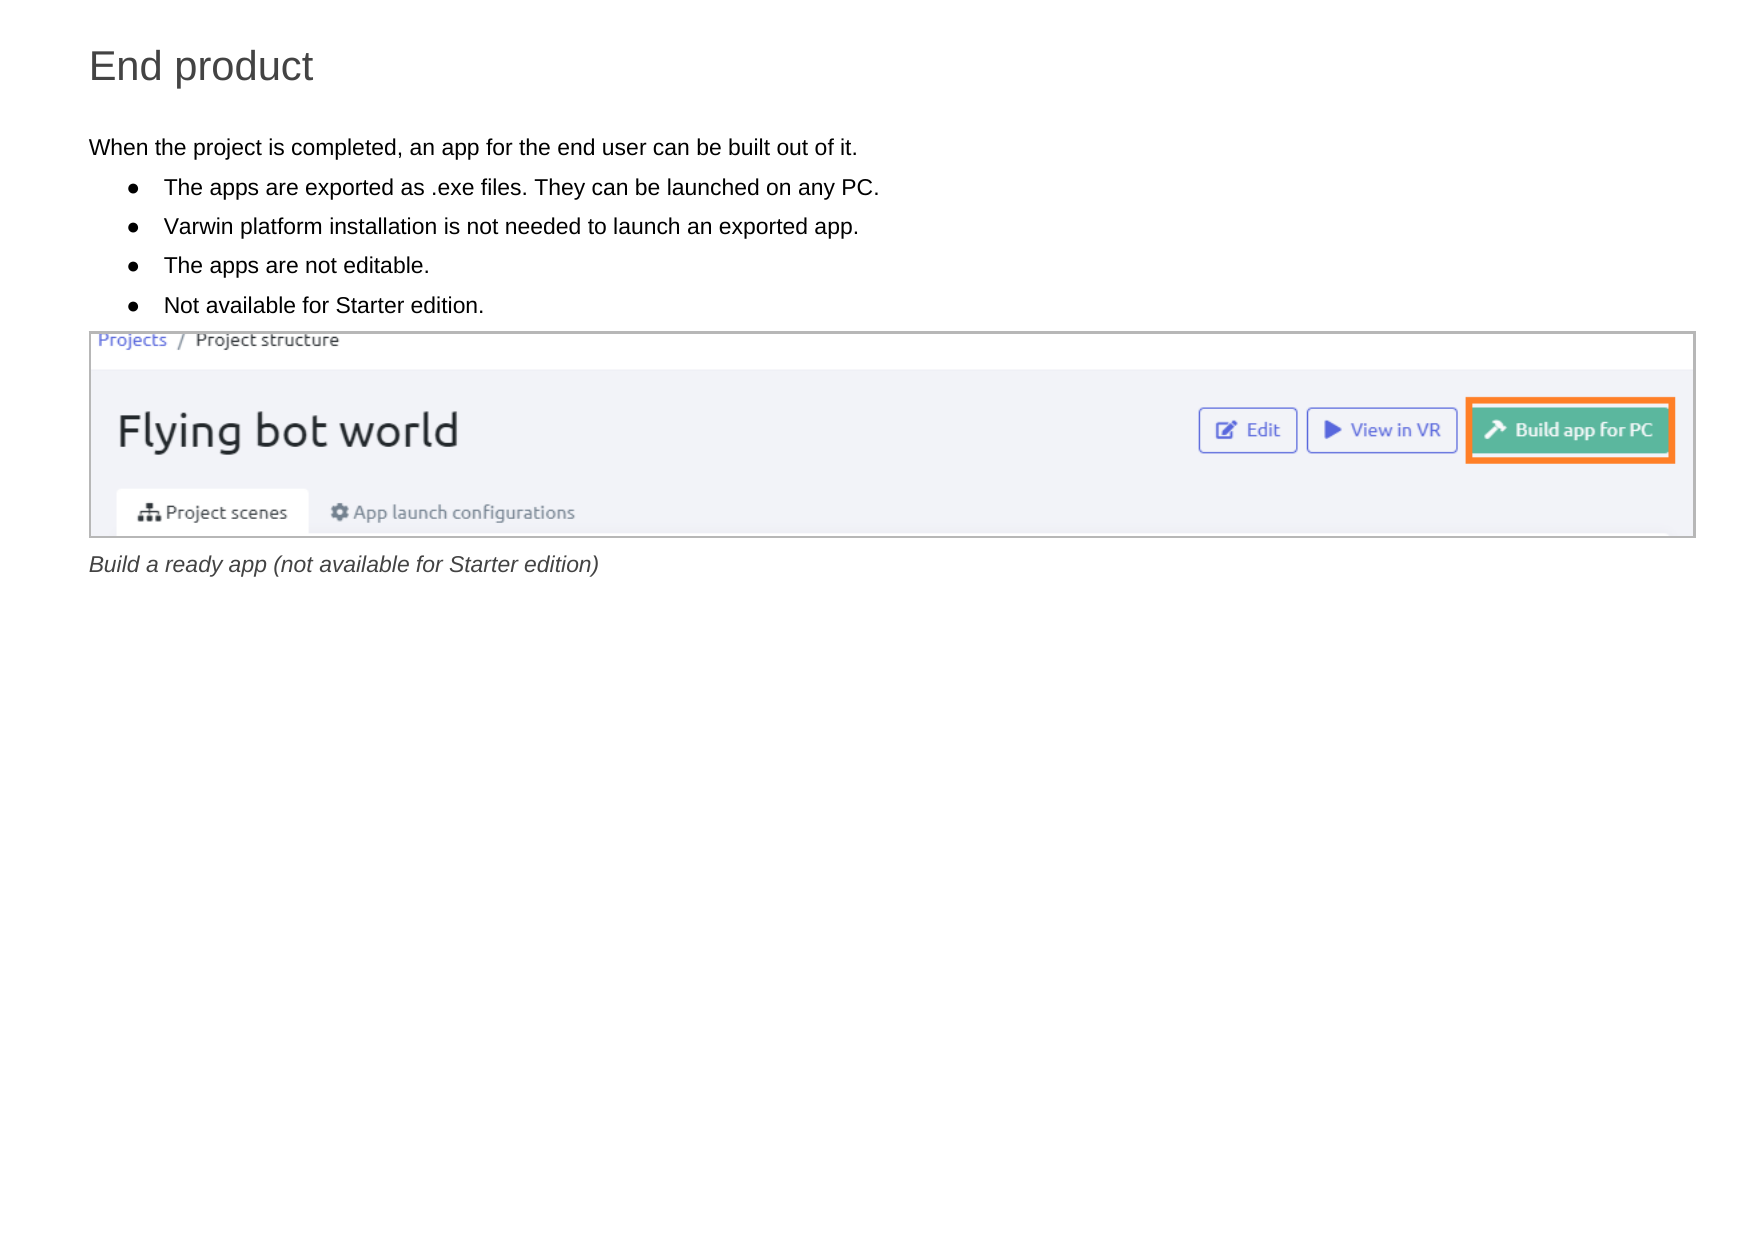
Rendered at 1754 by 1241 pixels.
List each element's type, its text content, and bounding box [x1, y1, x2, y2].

list Varwin platform installation is not needed to launch an exported app. [126, 213, 1695, 239]
picture [91, 334, 1693, 536]
list The apps are exported as .exe files. They can be launched on any PC. [126, 173, 1695, 200]
text Build a ready app (not available for Starter edition) [88, 551, 1695, 577]
list Not available for Starter edition. [126, 292, 1695, 318]
text When the project is completed, an app for the end user can be built out of it. [88, 134, 1695, 160]
list The apps are not editable. [126, 252, 1695, 279]
subtitle End product [88, 41, 1695, 89]
